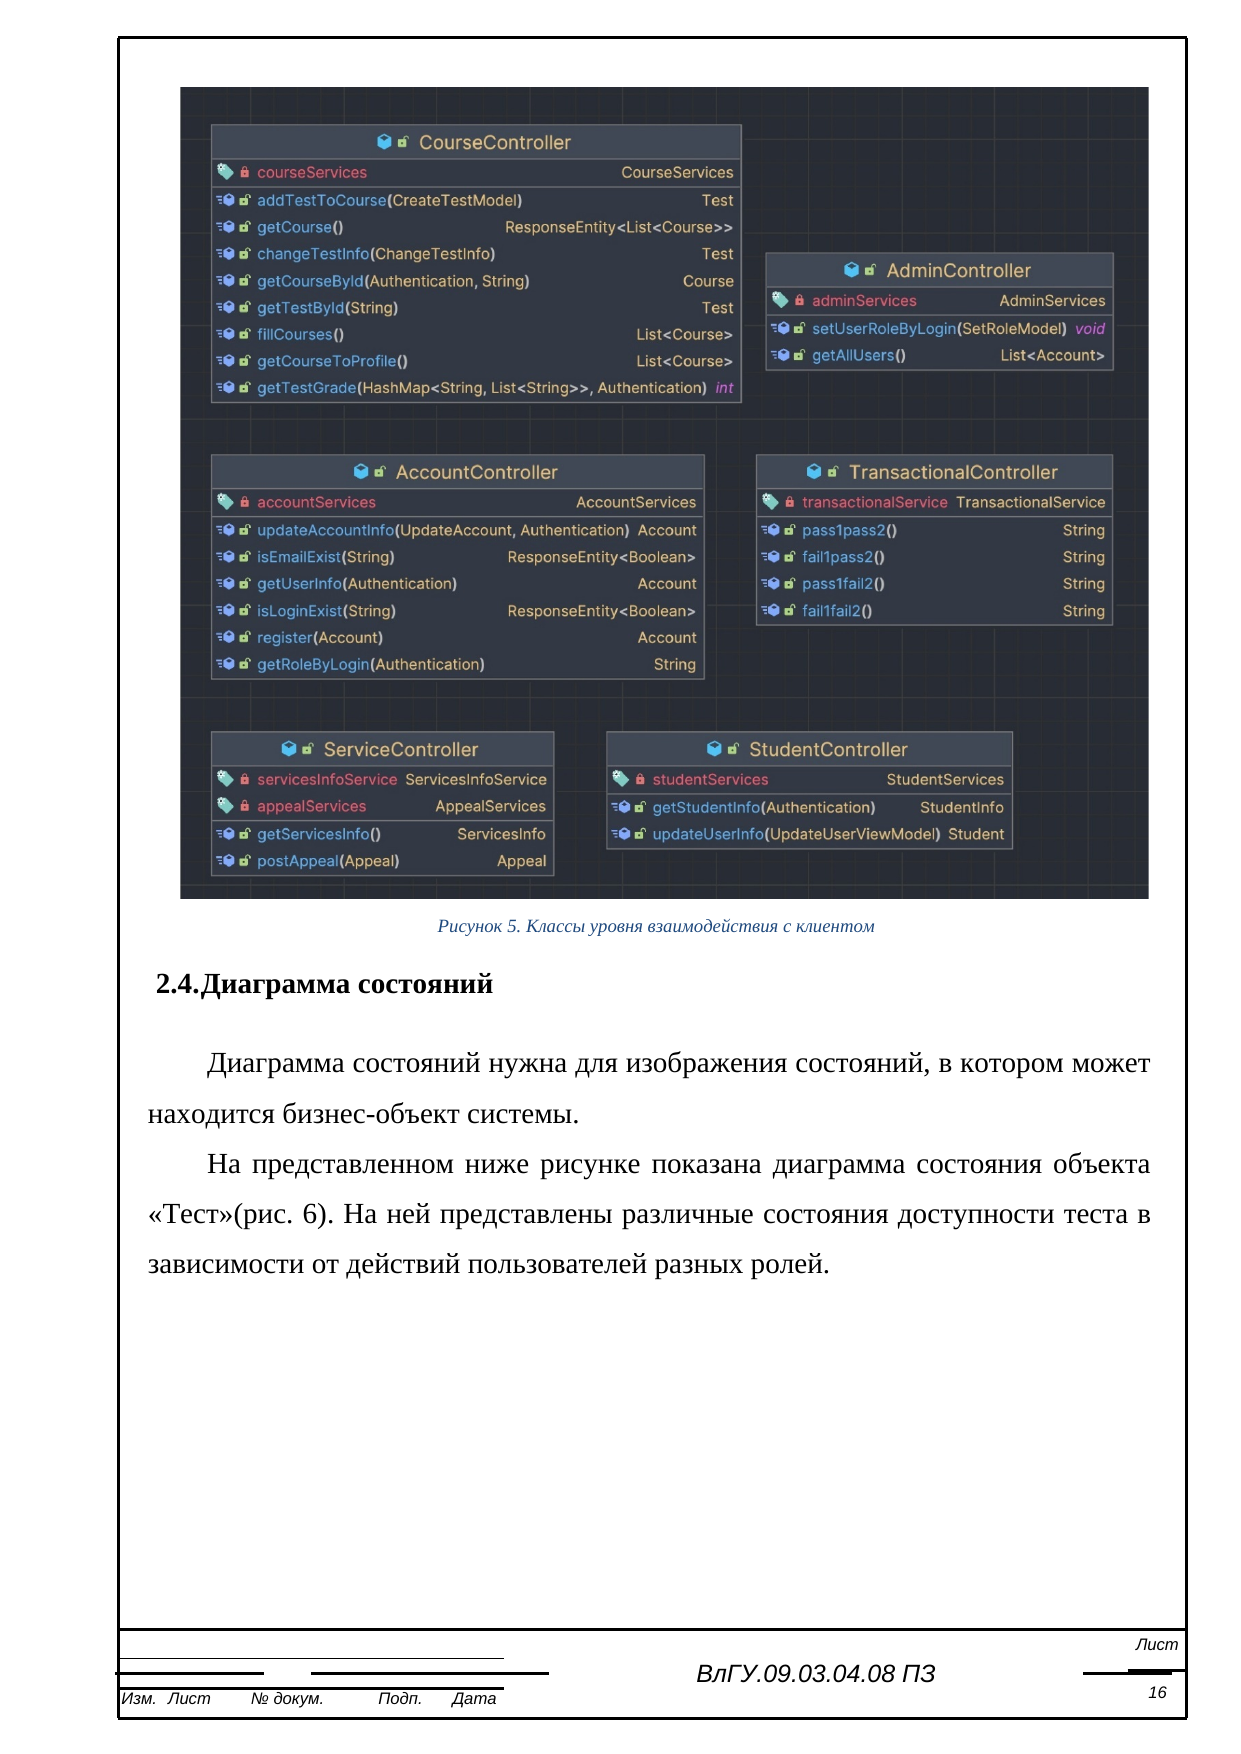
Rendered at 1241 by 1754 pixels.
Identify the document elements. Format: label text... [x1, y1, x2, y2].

picture [180, 87, 1149, 899]
text Диаграмма состояний [156, 966, 1152, 999]
list Диаграмма состояний нужна для изображения состояний, в котором может находится бизнес-объект системы. [148, 1045, 1152, 1129]
list На представленном ниже рисунке показана диаграмма состояния объекта «Тест»(рис. 6). На ней представлены различные состояния доступности теста в зависимости от действий пользователей разных ролей. [148, 1146, 1152, 1280]
text Рисунок 5. Классы уровня взаимодействия с клиентом [118, 915, 1194, 937]
